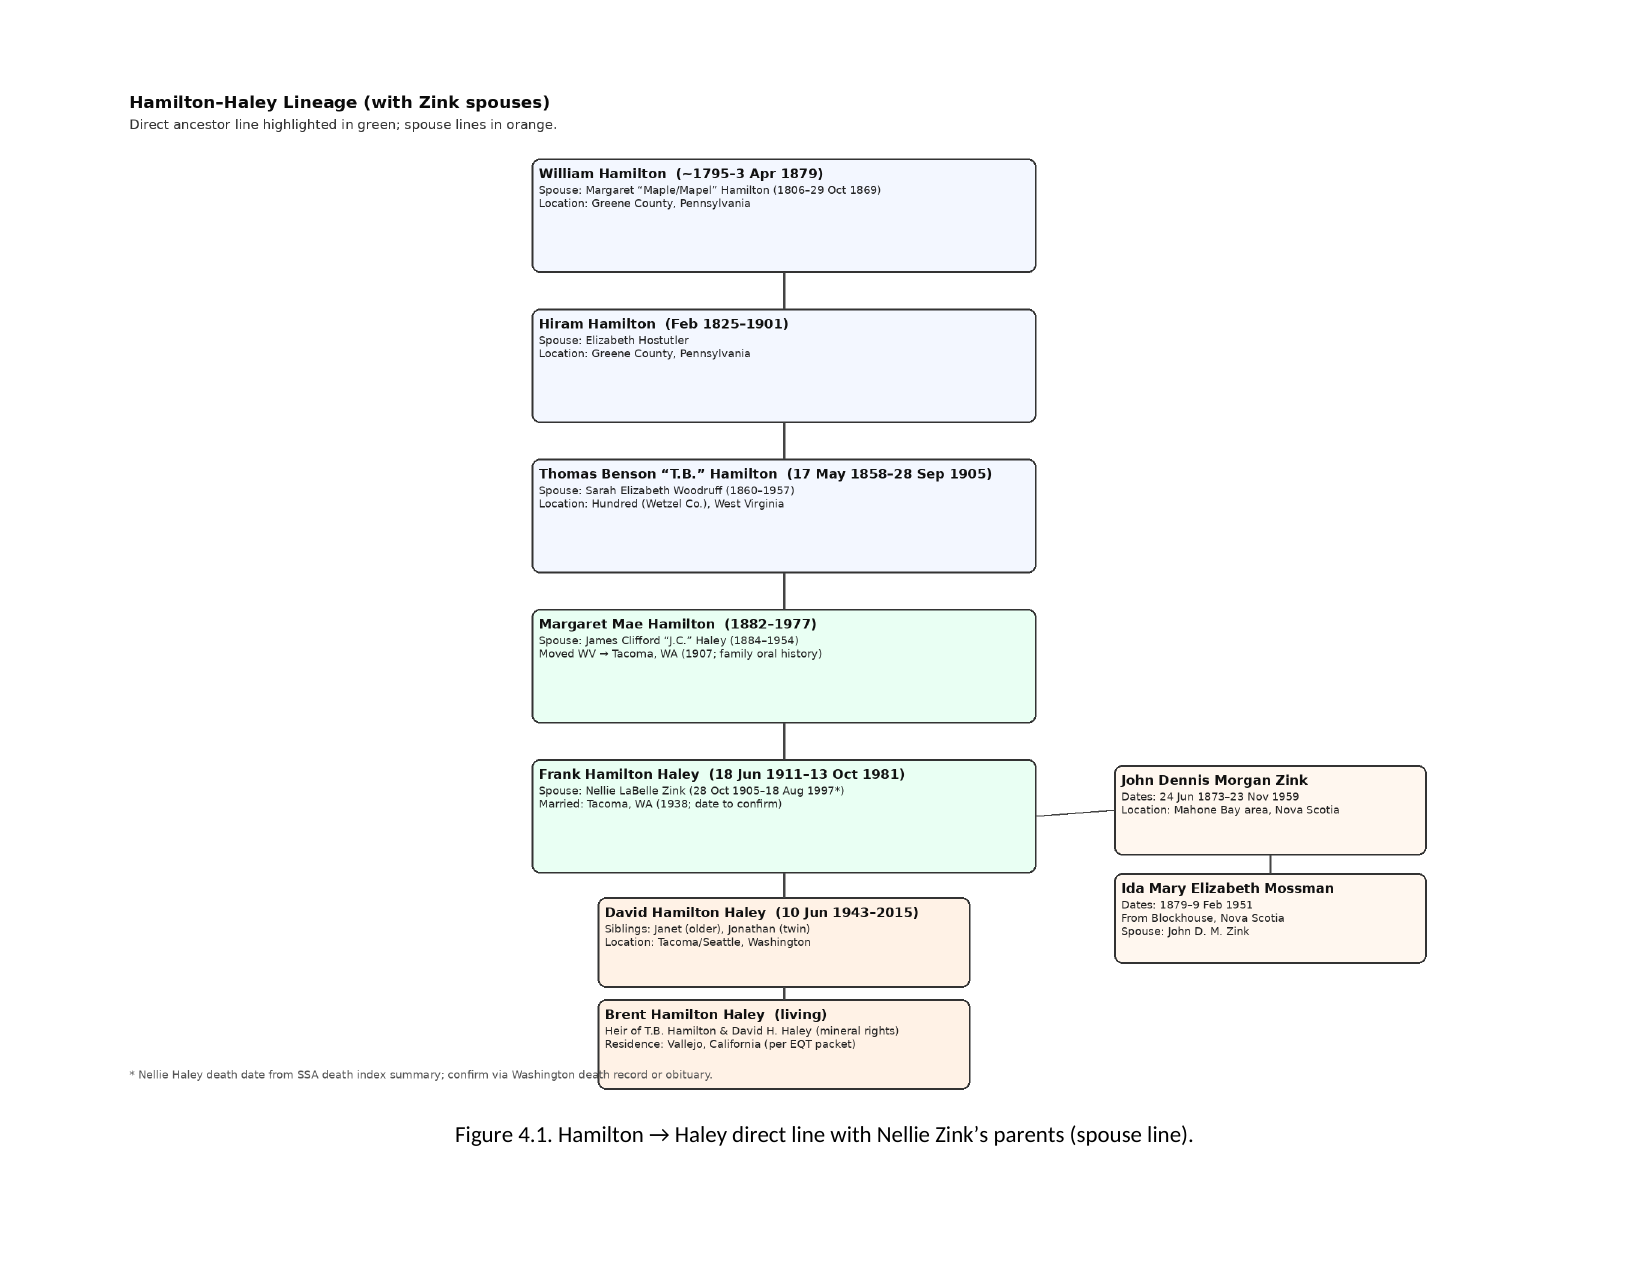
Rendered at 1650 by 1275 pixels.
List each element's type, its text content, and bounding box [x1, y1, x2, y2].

text Figure 4.1. Hamilton → Haley direct line with Nellie Zink’s parents (spouse line). [75, 1120, 1575, 1148]
picture [93, 75, 1474, 1095]
